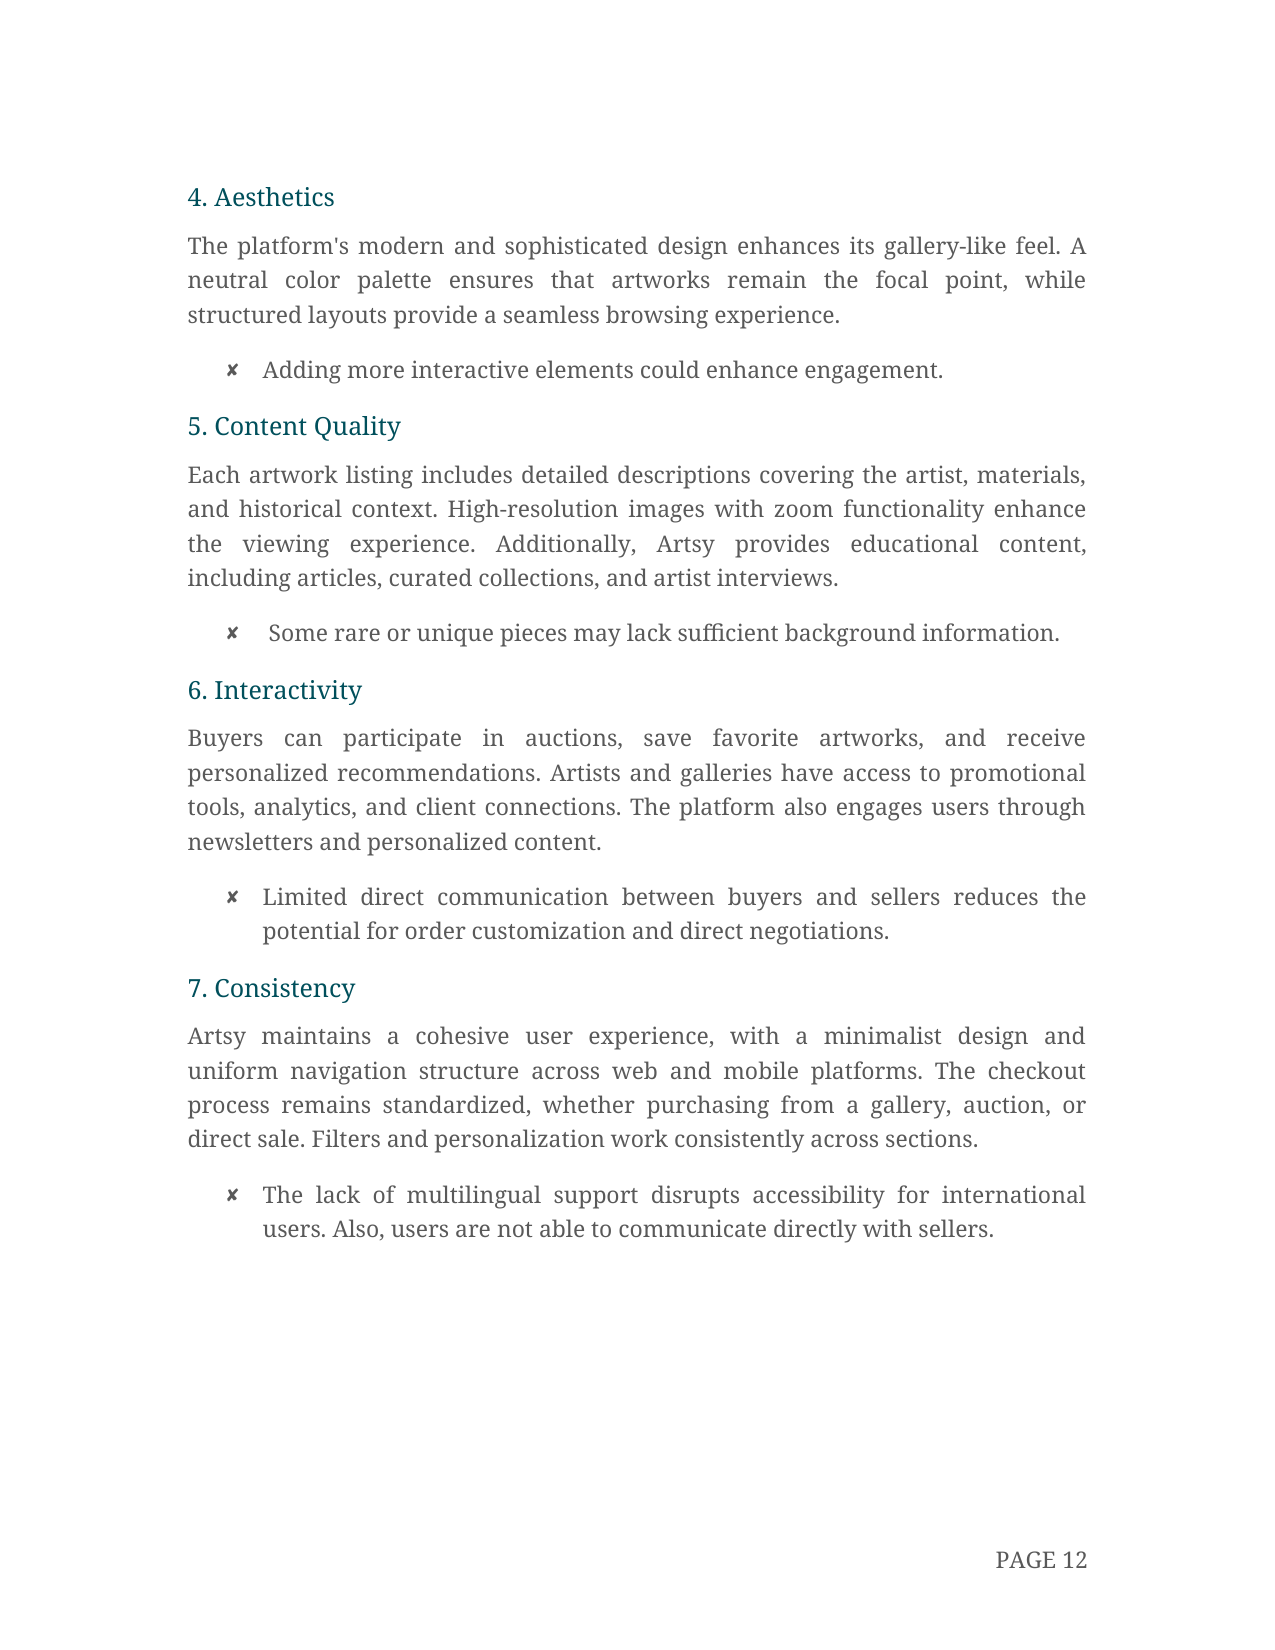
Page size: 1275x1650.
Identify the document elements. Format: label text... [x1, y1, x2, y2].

list Some rare or unique pieces may lack sufficient background information. [225, 617, 1087, 648]
text Artsy maintains a cohesive user experience, with a minimalist design and uniform navigation structure across web and mobile platforms. The checkout process remains standardized, whether purchasing from a gallery, auction, or direct sale. Filters and personalization work consistently across sections. [187, 1020, 1087, 1154]
list Limited direct communication between buyers and sellers reduces the potential for order customization and direct negotiations. [225, 881, 1087, 946]
subtitle 6. Interactivity [187, 672, 1087, 707]
subtitle 5. Content Quality [187, 409, 1087, 443]
list The lack of multilingual support disrupts accessibility for international users. Also, users are not able to communicate directly with sellers. [225, 1178, 1087, 1244]
list Adding more interactive elements could enhance engagement. [225, 354, 1087, 385]
subtitle 7. Consistency [187, 970, 1087, 1004]
text The platform's modern and sophisticated design enhances its gallery-like feel. A neutral color palette ensures that artworks remain the focal point, while structured layouts provide a seamless browsing experience. [187, 230, 1087, 330]
text Buyers can participate in auctions, save favorite artworks, and receive personalized recommendations. Artists and galleries have access to promotional tools, analytics, and client connections. The platform also engages users through newsletters and personalized content. [187, 722, 1087, 857]
subtitle 4. Aesthetics [187, 180, 1087, 214]
text Each artwork listing includes detailed descriptions covering the artist, materials, and historical context. High-resolution images with zoom functionality enhance the viewing experience. Additionally, Artsy provides educational content, including articles, curated collections, and artist interviews. [187, 459, 1087, 593]
